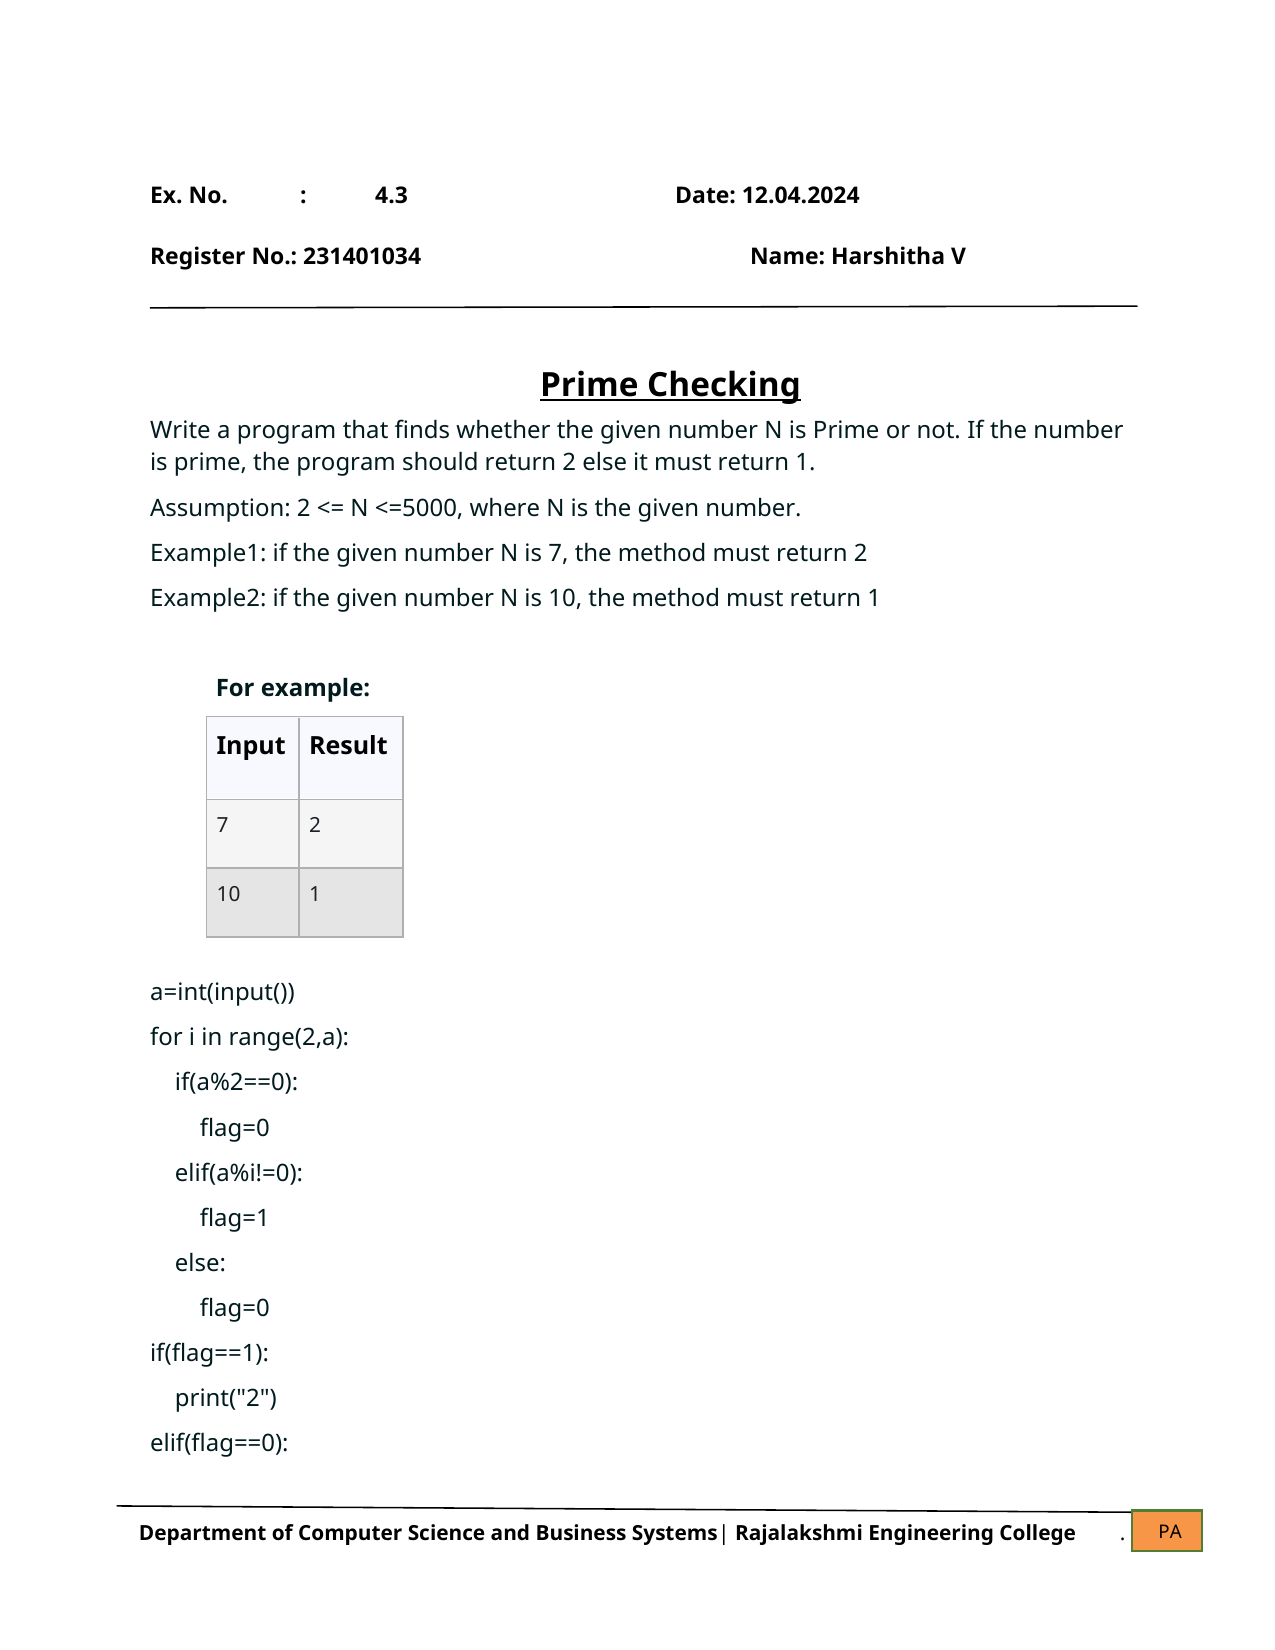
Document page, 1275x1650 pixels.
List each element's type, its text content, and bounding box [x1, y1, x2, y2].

text flag=0 [150, 1291, 1125, 1323]
text flag=0 [150, 1110, 1125, 1143]
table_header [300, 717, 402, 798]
text print("2") [150, 1381, 1125, 1413]
text Prime Checking [216, 360, 1125, 406]
text elif(a%i!=0): [150, 1155, 1125, 1188]
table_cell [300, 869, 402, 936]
text for i in range(2,a): [150, 1020, 1125, 1053]
text if(flag==1): [150, 1336, 1125, 1368]
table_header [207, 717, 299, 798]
text Register No.: 231401034 Name: Harshitha V [150, 239, 1125, 271]
text if(a%2==0): [150, 1065, 1125, 1098]
text Write a program that finds whether the given number N is Prime or not. If the number is prime, the program should return 2 else it must return 1. [150, 413, 1125, 478]
text a=int(input()) [150, 975, 1125, 1008]
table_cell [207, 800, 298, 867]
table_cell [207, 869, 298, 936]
text flag=1 [150, 1201, 1125, 1233]
text elif(flag==0): [150, 1426, 1125, 1459]
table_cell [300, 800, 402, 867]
text Ex. No. : 4.3 Date: 12.04.2024 [150, 179, 1125, 210]
text Example1: if the given number N is 7, the method must return 2 [150, 535, 1125, 568]
text Example2: if the given number N is 10, the method must return 1 [150, 581, 1125, 613]
text For example: [216, 671, 1125, 703]
text else: [150, 1246, 1125, 1278]
text Assumption: 2 <= N <=5000, where N is the given number. [150, 490, 1125, 523]
